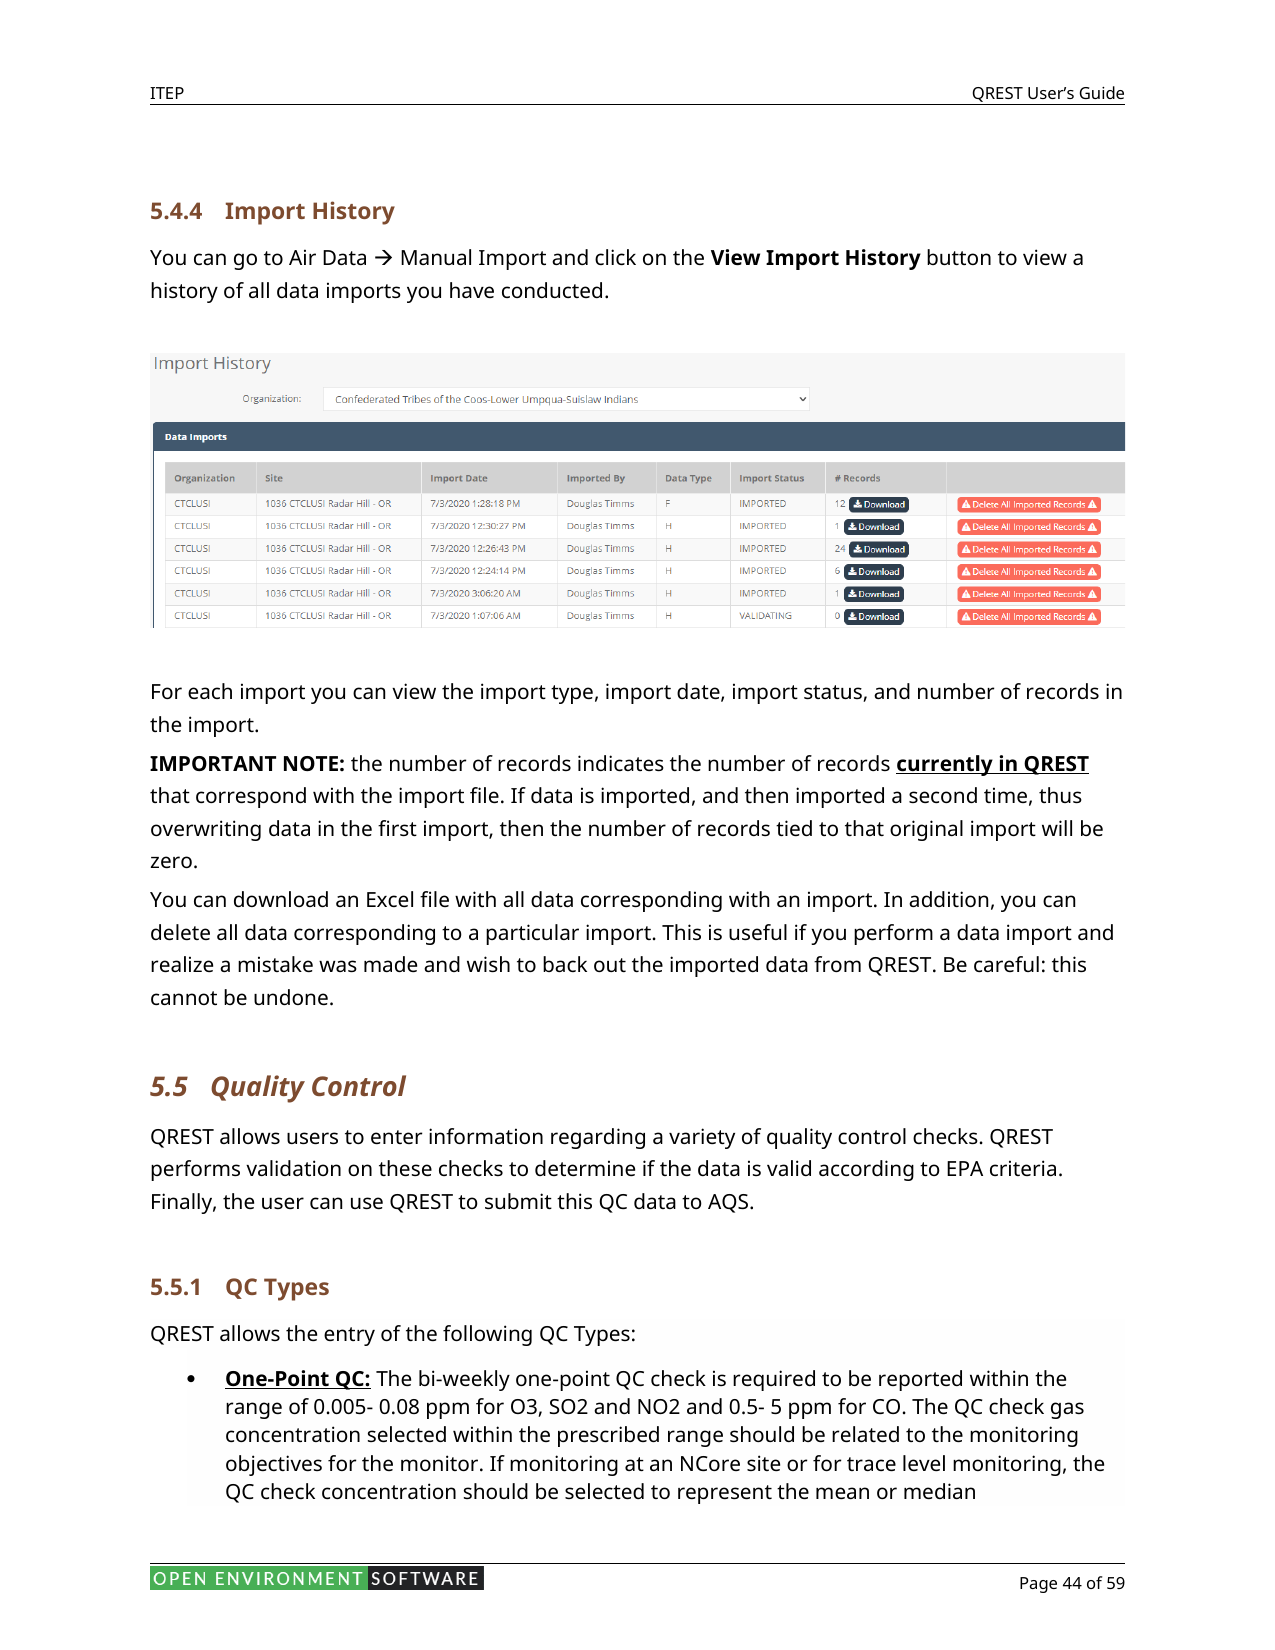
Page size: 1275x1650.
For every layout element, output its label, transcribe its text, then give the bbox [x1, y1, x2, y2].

text QREST allows the entry of the following QC Types: [150, 1319, 1125, 1348]
text IMPORTANT NOTE: the number of records indicates the number of records currently in QREST that correspond with the import file. If data is imported, and then imported a second time, thus overwriting data in the first import, then the number of records tied to that original import will be zero. [150, 749, 1125, 875]
text You can go to Air Data Manual Import and click on the View Import History button to view a history of all data imports you have conducted. [150, 243, 1125, 304]
subtitle QC Types [150, 1271, 1125, 1302]
text You can download an Excel file with all data corresponding with an import. In addition, you can delete all data corresponding to a particular import. This is useful if you perform a data import and realize a mistake was made and wish to back out the imported data from QREST. Be careful: this cannot be undone. [150, 885, 1125, 1012]
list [187, 1364, 1125, 1506]
subtitle Import History [150, 195, 1125, 226]
text QREST allows users to enter information regarding a variety of quality control checks. QREST performs validation on these checks to determine if the data is valid according to EPA criteria. Finally, the user can use QREST to submit this QC data to AQS. [150, 1122, 1125, 1216]
text For each import you can view the import type, import date, import status, and number of records in the import. [150, 677, 1125, 738]
picture [150, 1566, 484, 1590]
subtitle Quality Control [150, 1067, 1125, 1104]
picture [150, 353, 1125, 628]
